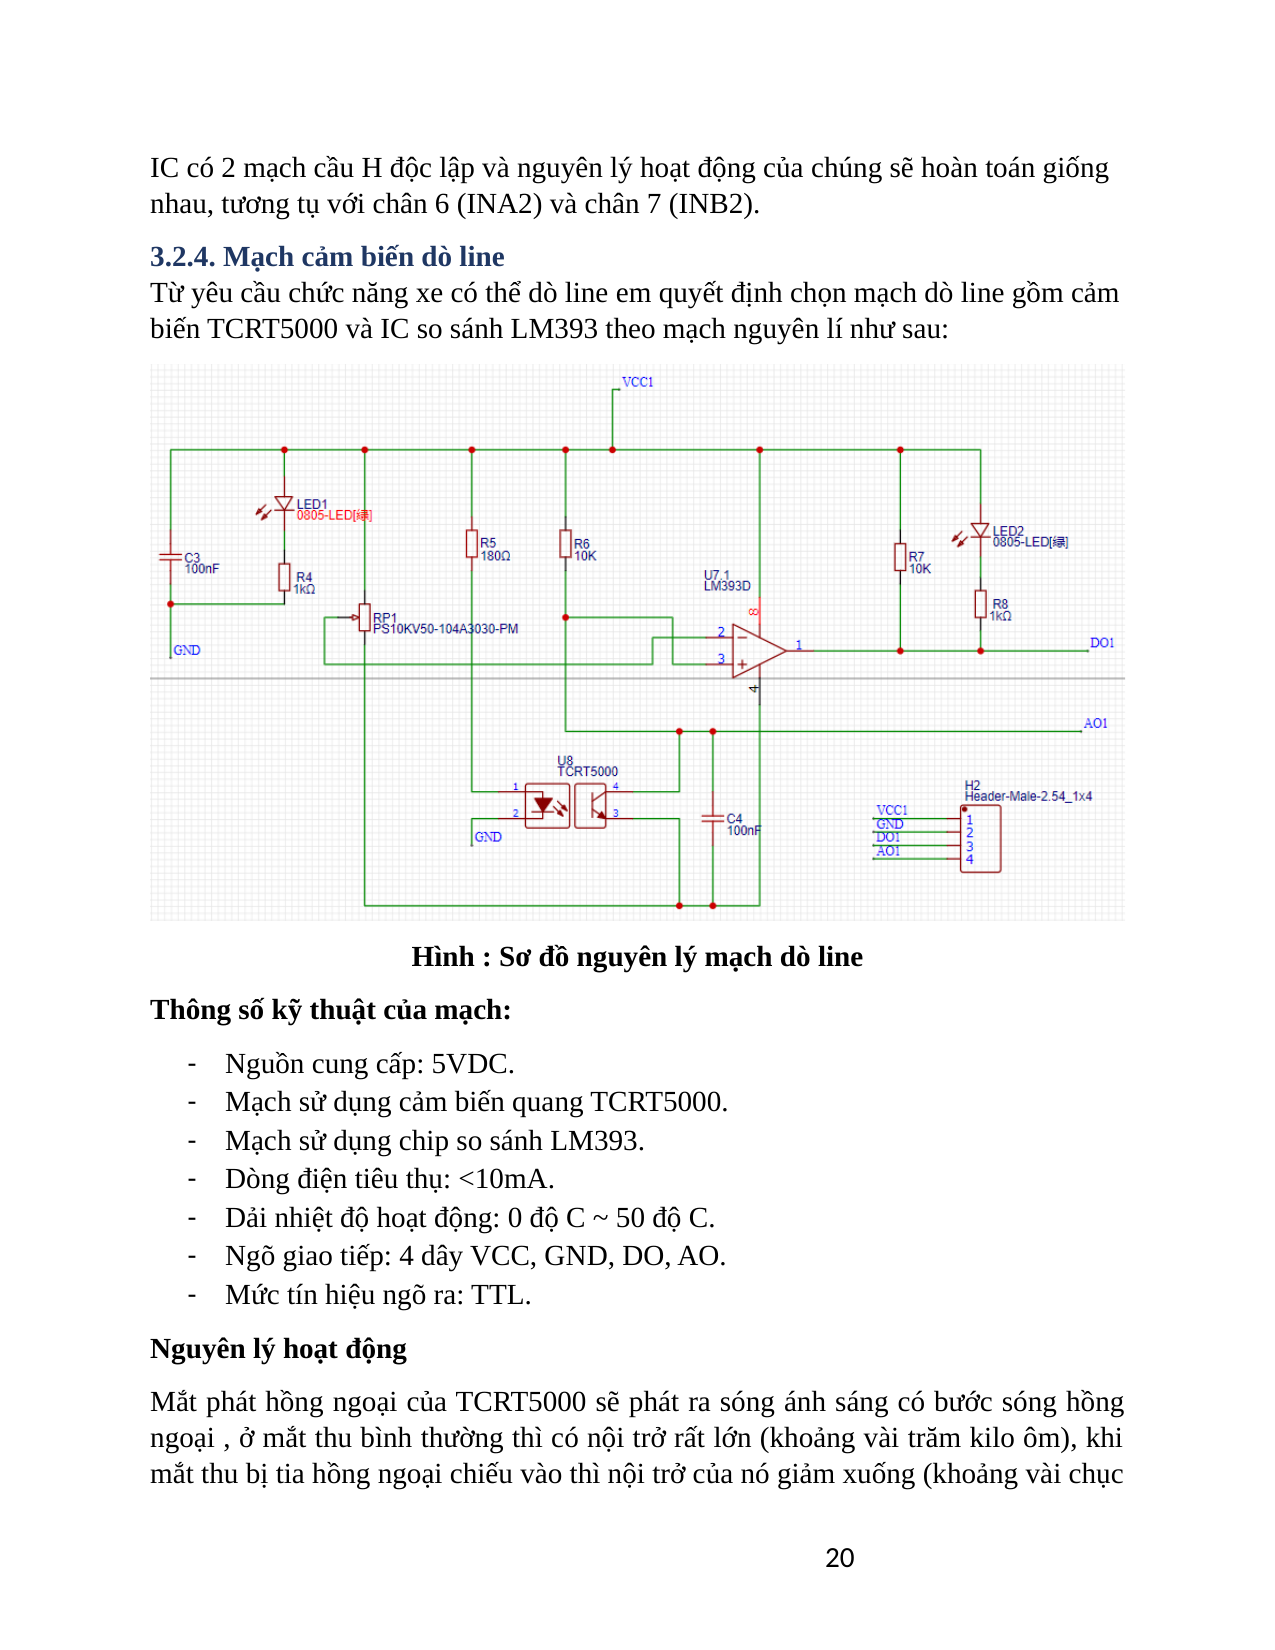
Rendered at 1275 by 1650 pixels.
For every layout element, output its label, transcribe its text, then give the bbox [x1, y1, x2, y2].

picture [150, 364, 1125, 921]
text Thông số kỹ thuật của mạch: [150, 992, 1125, 1026]
list Nguồn cung cấp: 5VDC. [187, 1045, 1125, 1081]
text Từ yêu cầu chức năng xe có thể dò line em quyết định chọn mạch dò line gồm cảm biến TCRT5000 và IC so sánh LM393 theo mạch nguyên lí như sau: [150, 275, 1125, 345]
list Mạch sử dụng cảm biến quang TCRT5000. [187, 1083, 1125, 1119]
list Ngõ giao tiếp: 4 dây VCC, GND, DO, AO. [187, 1237, 1125, 1273]
list Mạch sử dụng chip so sánh LM393. [187, 1122, 1125, 1158]
text Hình : Sơ đồ nguyên lý mạch dò line [150, 939, 1125, 973]
list Dòng điện tiêu thụ: <10mA. [187, 1160, 1125, 1196]
text Nguyên lý hoạt động [150, 1331, 1125, 1364]
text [150, 1384, 1125, 1489]
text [150, 150, 1125, 220]
subtitle 3.2.4. Mạch cảm biến dò line [150, 239, 1125, 272]
list Mức tín hiệu ngõ ra: TTL. [187, 1276, 1125, 1311]
list Dải nhiệt độ hoạt động: 0 độ C ~ 50 độ C. [187, 1199, 1125, 1234]
